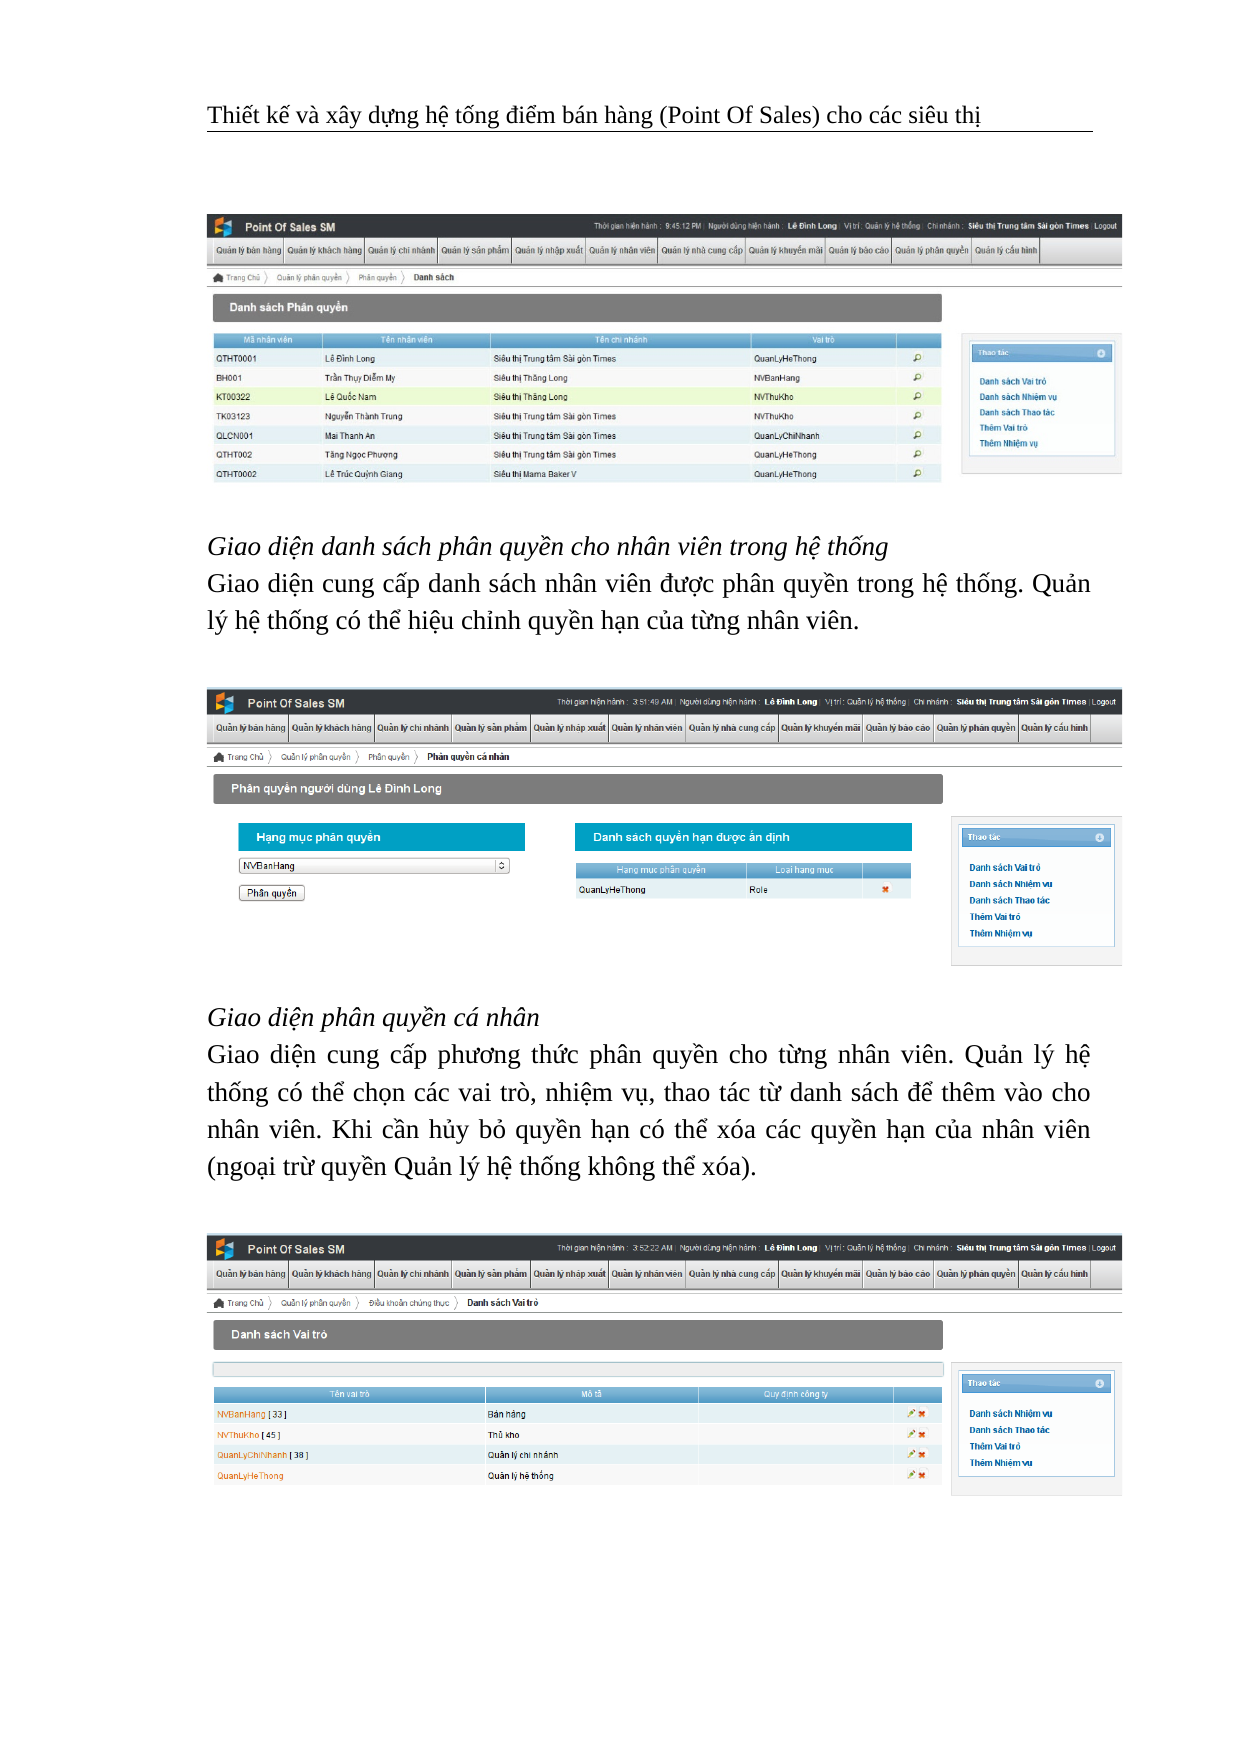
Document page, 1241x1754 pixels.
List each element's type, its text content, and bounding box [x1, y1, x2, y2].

list Giao diện cung cấp danh sách nhân viên được phân quyền trong hệ thống. Quản lý hệ thống có thể hiệu chỉnh quyền hạn của từng nhân viên. [207, 567, 1093, 636]
picture [206, 687, 1123, 996]
list Giao diện cung cấp phương thức phân quyền cho từng nhân viên. Quản lý hệ thống có thể chọn các vai trò, nhiệm vụ, thao tác từ danh sách để thêm vào cho nhân viên. Khi cần hủy bỏ quyền hạn có thể xóa các quyền hạn của nhân viên (ngoại trừ quyền Quản lý hệ thống không thể xóa). [207, 1038, 1093, 1181]
list Giao diện danh sách phân quyền cho nhân viên trong hệ thống [207, 530, 1093, 561]
picture [206, 1233, 1123, 1536]
picture [206, 214, 1123, 524]
list Giao diện phân quyền cá nhân [207, 1001, 1093, 1032]
